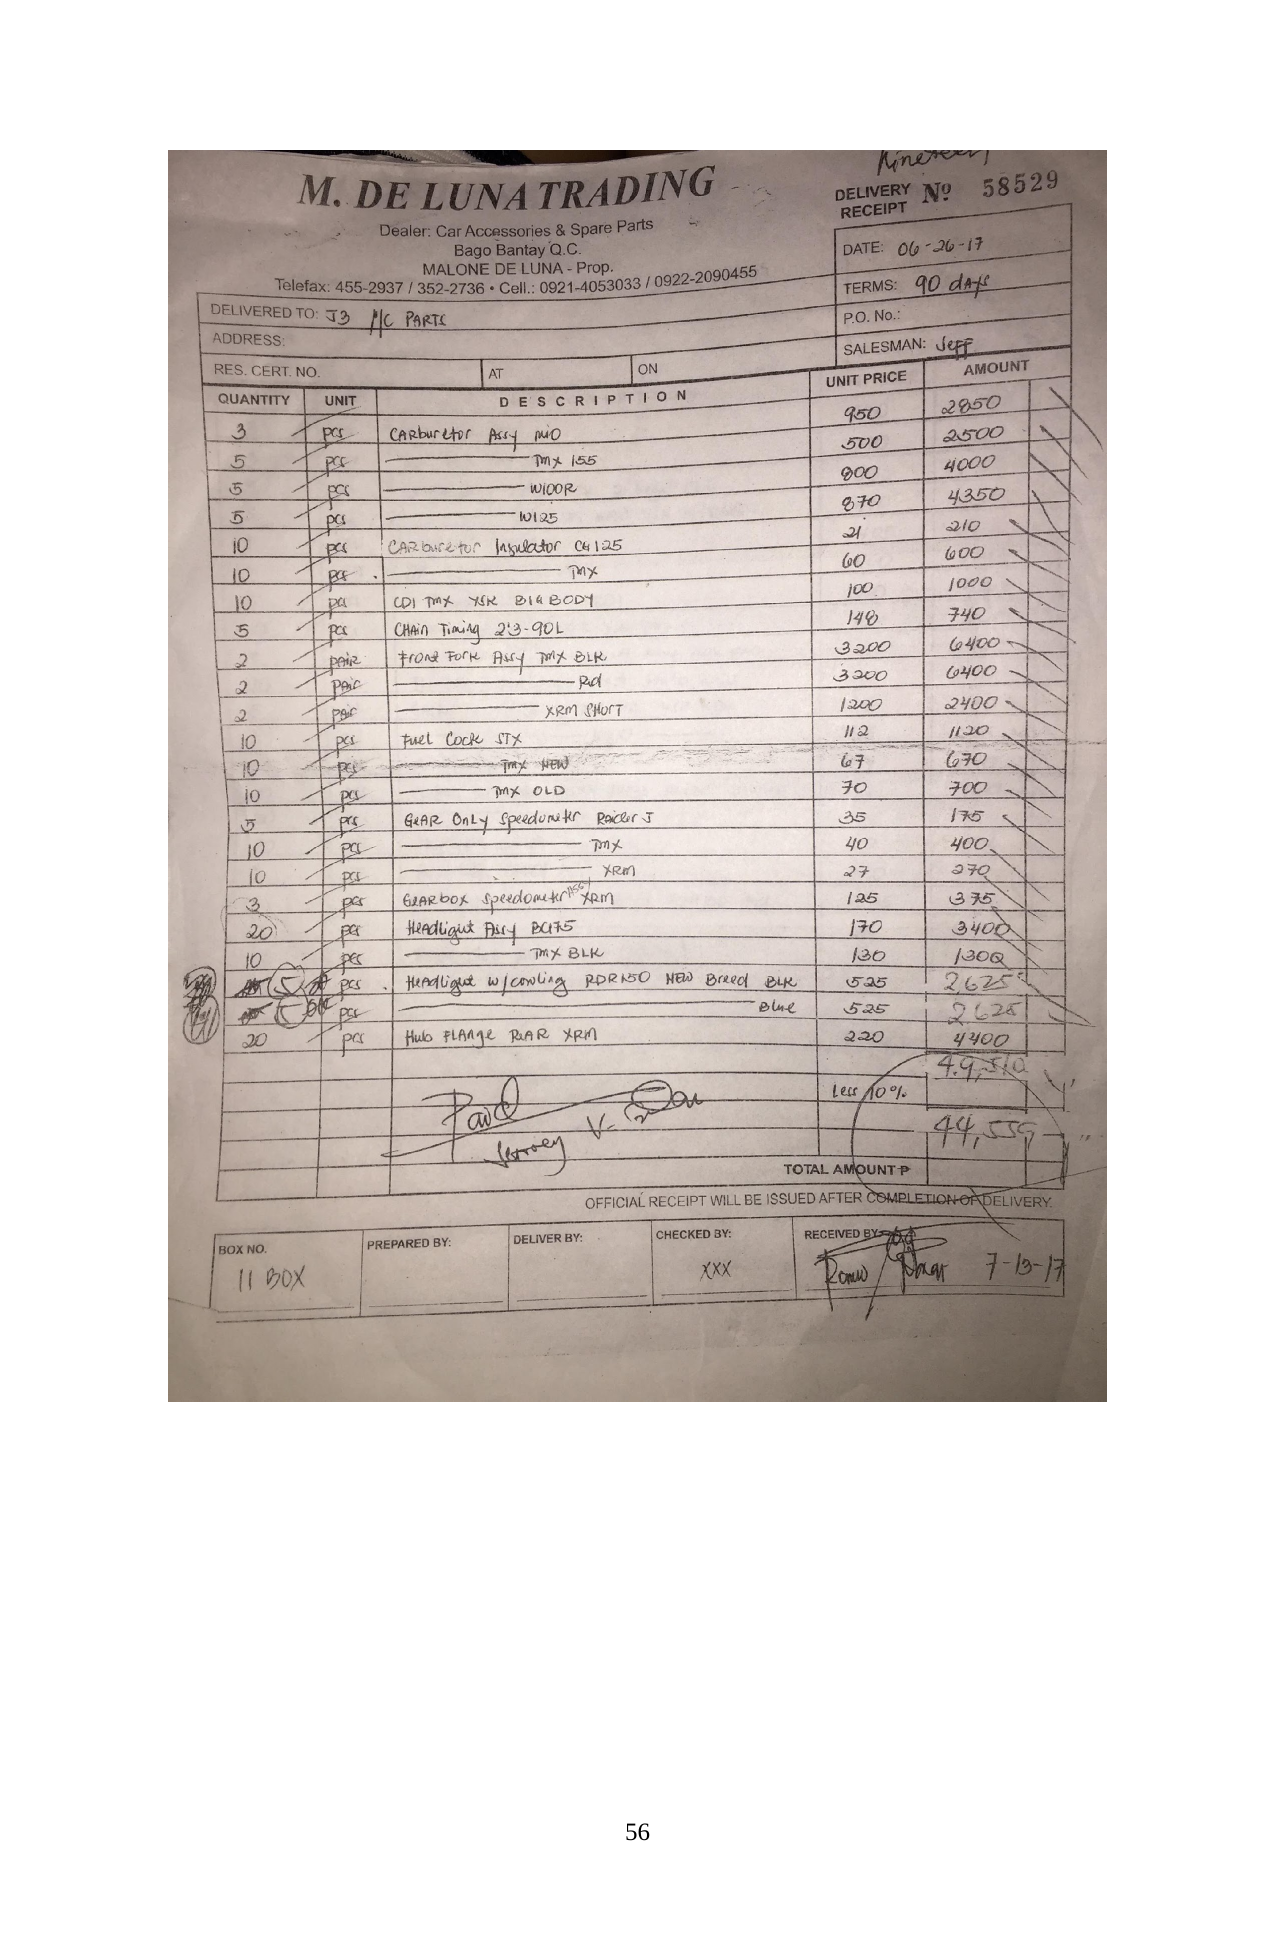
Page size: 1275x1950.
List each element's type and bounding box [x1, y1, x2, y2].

picture [168, 150, 1107, 1402]
